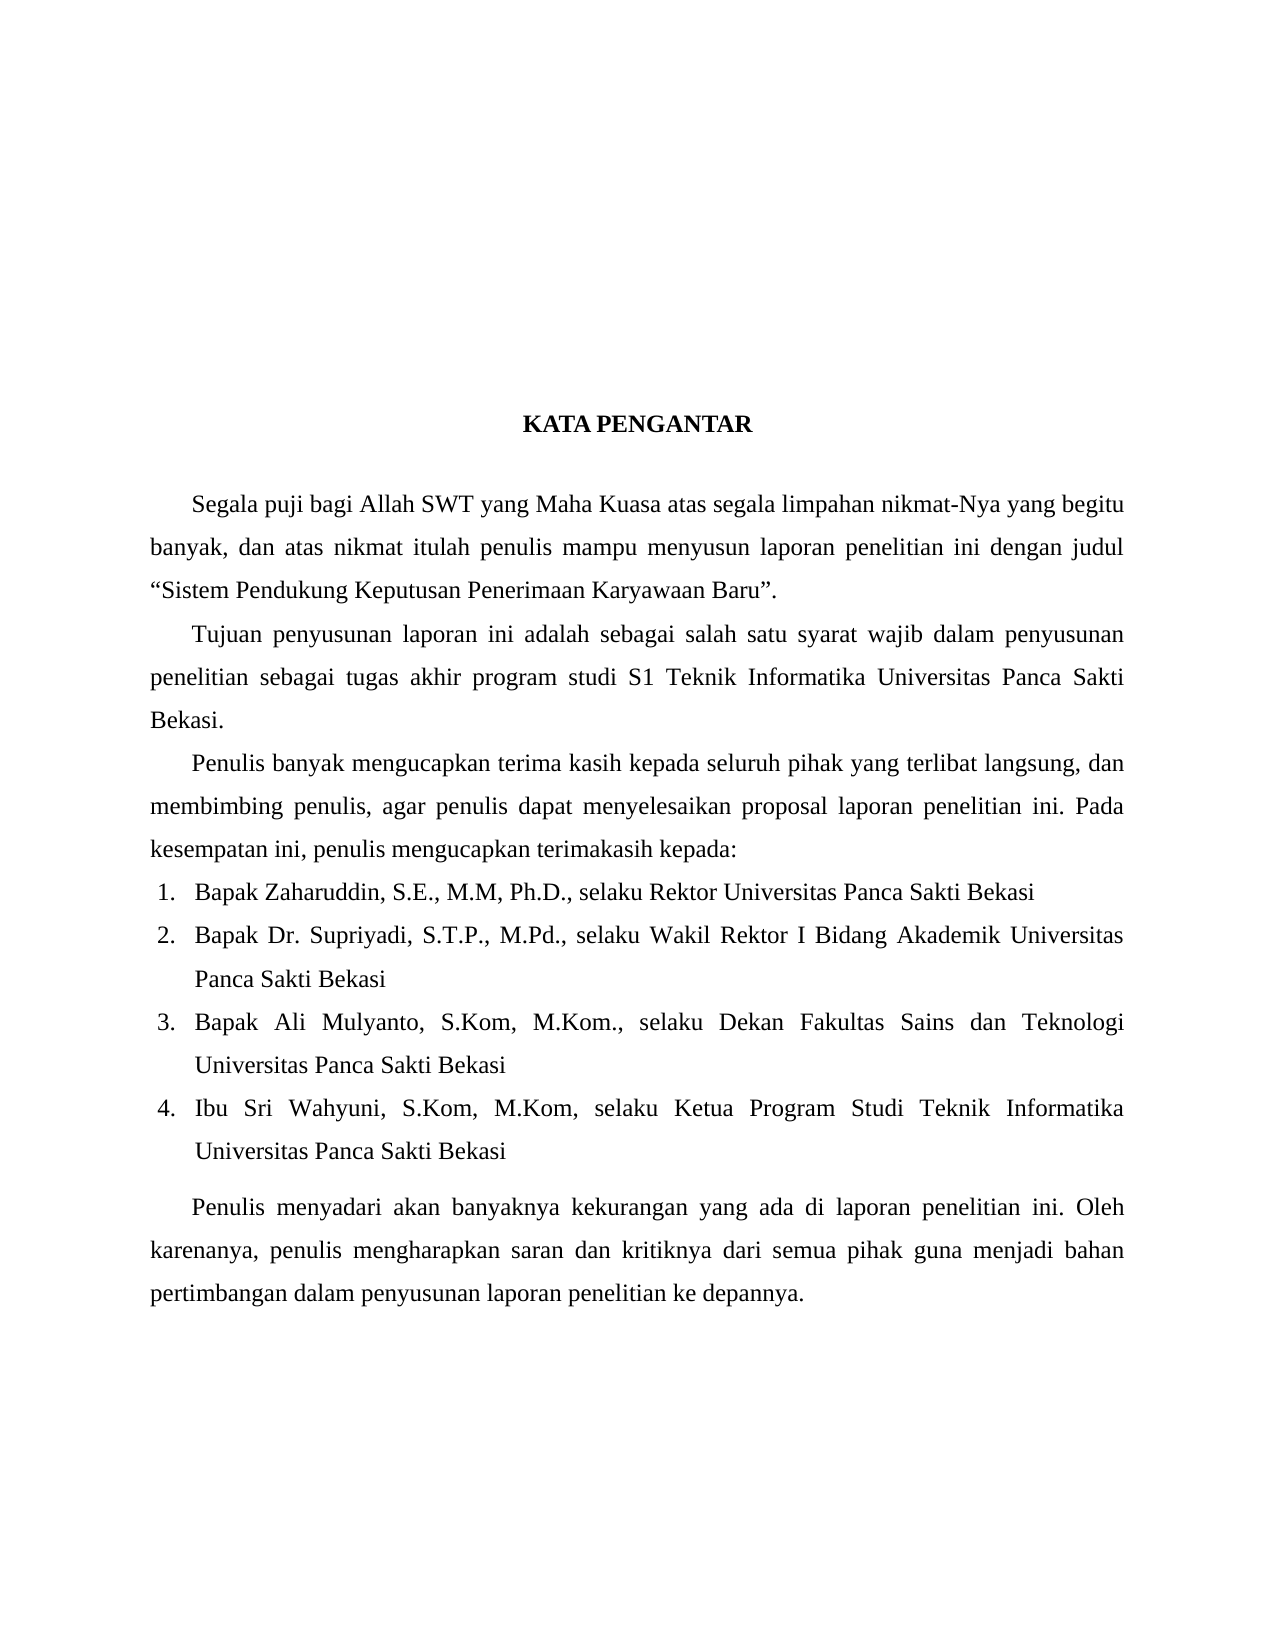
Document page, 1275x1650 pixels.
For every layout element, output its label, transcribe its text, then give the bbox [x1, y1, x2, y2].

list Bapak Zaharuddin, S.E., M.M, Ph.D., selaku Rektor Universitas Panca Sakti Bekasi [157, 877, 1125, 906]
text KATA PENGANTAR [150, 409, 1125, 437]
text Penulis banyak mengucapkan terima kasih kepada seluruh pihak yang terlibat langsung, dan membimbing penulis, agar penulis dapat menyelesaikan proposal laporan penelitian ini. Pada kesempatan ini, penulis mengucapkan terimakasih kepada: [150, 748, 1125, 863]
text Segala puji bagi Allah SWT yang Maha Kuasa atas segala limpahan nikmat-Nya yang begitu banyak, dan atas nikmat itulah penulis mampu menyusun laporan penelitian ini dengan judul “Sistem Pendukung Keputusan Penerimaan Karyawaan Baru”. [150, 489, 1125, 604]
text Tujuan penyusunan laporan ini adalah sebagai salah satu syarat wajib dalam penyusunan penelitian sebagai tugas akhir program studi S1 Teknik Informatika Universitas Panca Sakti Bekasi. [150, 619, 1125, 734]
text Penulis menyadari akan banyaknya kekurangan yang ada di laporan penelitian ini. Oleh karenanya, penulis mengharapkan saran dan kritiknya dari semua pihak guna menjadi bahan pertimbangan dalam penyusunan laporan penelitian ke depannya. [150, 1192, 1125, 1307]
list Bapak Dr. Supriyadi, S.T.P., M.Pd., selaku Wakil Rektor I Bidang Akademik Universitas Panca Sakti Bekasi [157, 921, 1125, 992]
list Ibu Sri Wahyuni, S.Kom, M.Kom, selaku Ketua Program Studi Teknik Informatika Universitas Panca Sakti Bekasi [157, 1093, 1125, 1165]
list Bapak Ali Mulyanto, S.Kom, M.Kom., selaku Dekan Fakultas Sains dan Teknologi Universitas Panca Sakti Bekasi [157, 1007, 1125, 1079]
